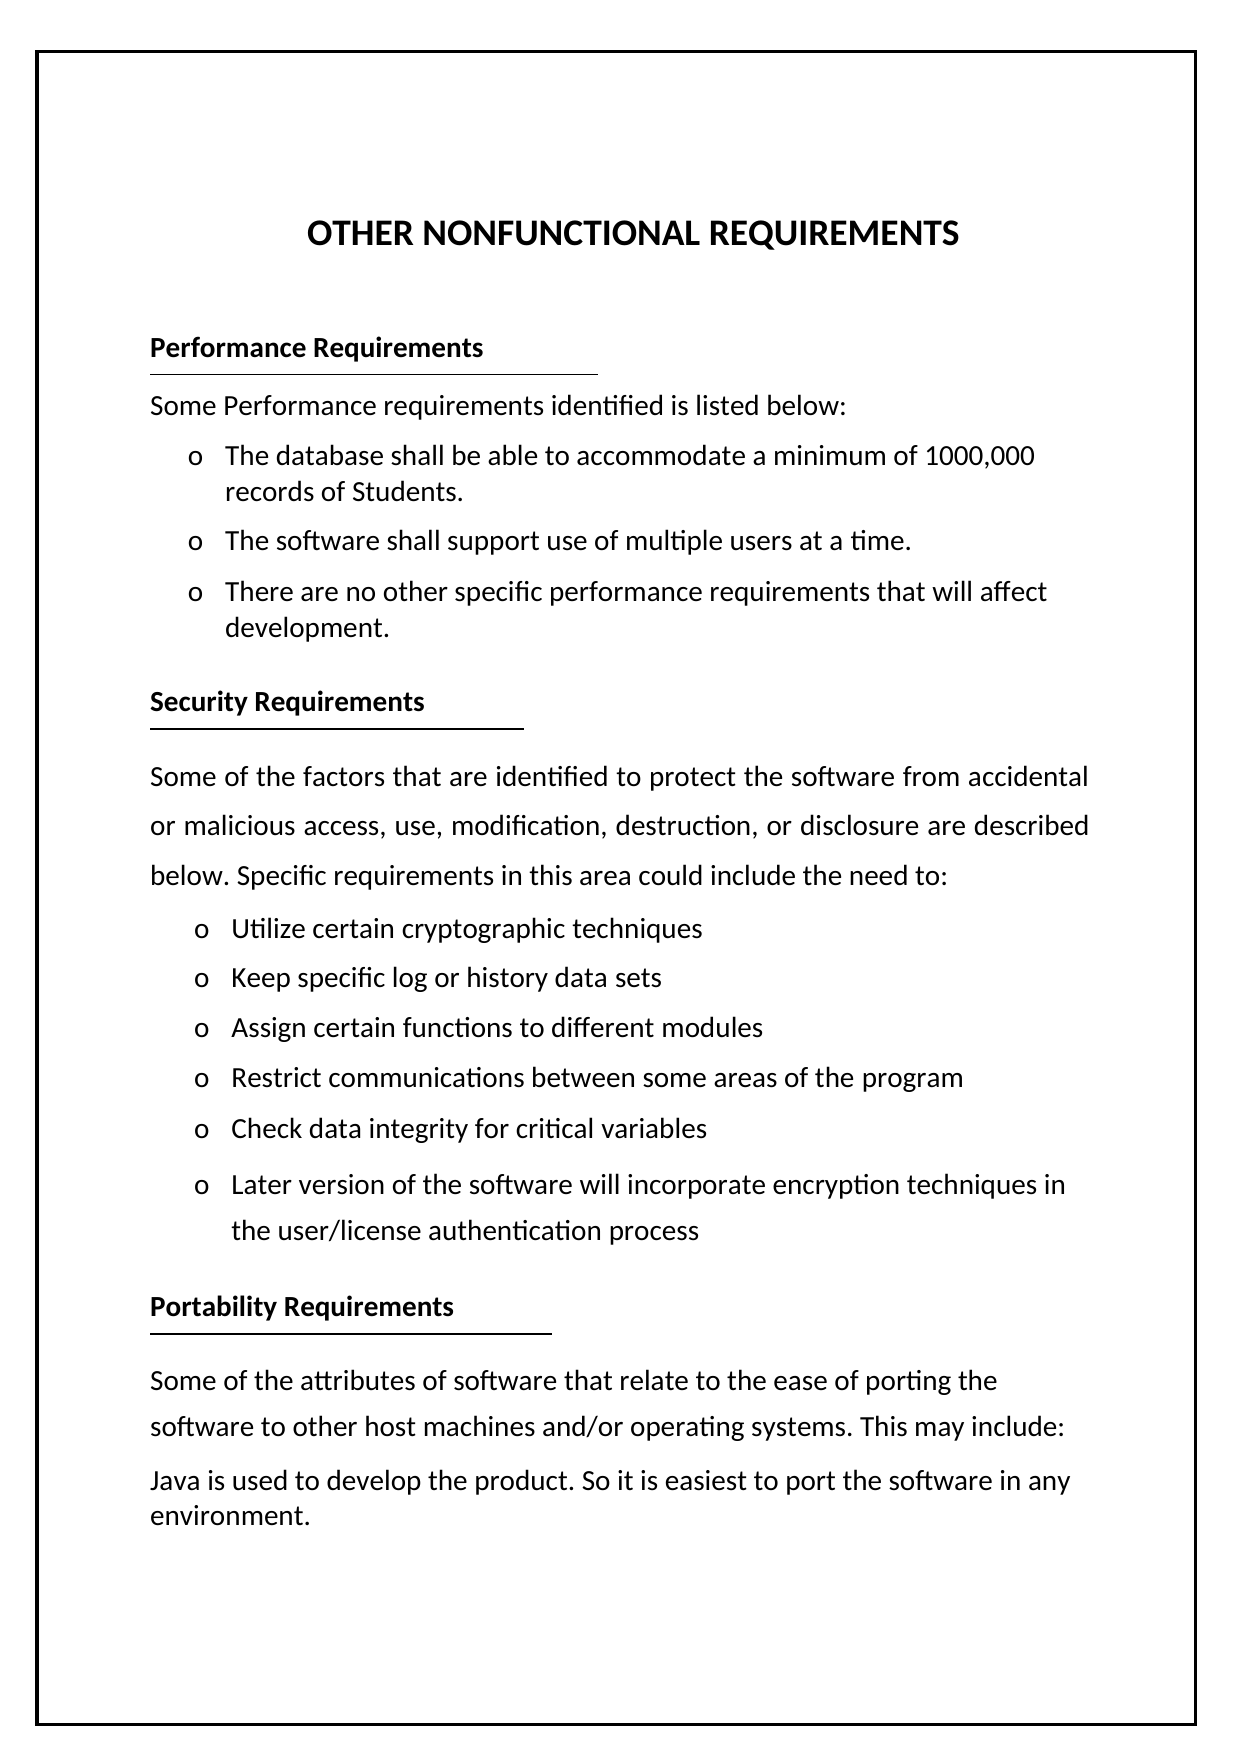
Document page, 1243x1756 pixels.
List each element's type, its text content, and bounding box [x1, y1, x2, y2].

text Portability Requirements [150, 1288, 1194, 1324]
list There are no other specific performance requirements that will affect development. [188, 573, 1050, 644]
list The database shall be able to accommodate a minimum of 1000,000 records of Students. [188, 437, 1037, 508]
text Some of the factors that are identified to protect the software from accidental or malicious access, use, modification, destruction, or disclosure are described below. Specific requirements in this area could include the need to: [150, 758, 1091, 892]
list Later version of the software will incorporate encryption techniques in the user/license authentication process [194, 1166, 1069, 1247]
list The software shall support use of multiple users at a time. [188, 522, 1194, 558]
list Assign certain functions to different modules [194, 1009, 1194, 1044]
text Some of the attributes of software that relate to the ease of porting the software to other host machines and/or operating systems. This may include: [150, 1362, 1069, 1444]
list Restrict communications between some areas of the program [194, 1059, 1194, 1094]
text Some Performance requirements identified is listed below: [150, 387, 1194, 423]
subtitle OTHER NONFUNCTIONAL REQUIREMENTS [255, 209, 1011, 255]
list Keep specific log or history data sets [194, 959, 1194, 995]
text Security Requirements [150, 683, 1194, 719]
text Performance Requirements [150, 329, 1194, 364]
text Java is used to develop the product. So it is easiest to port the software in any environment. [150, 1462, 1074, 1533]
list Check data integrity for critical variables [194, 1110, 1194, 1146]
list Utilize certain cryptographic techniques [194, 910, 1194, 945]
